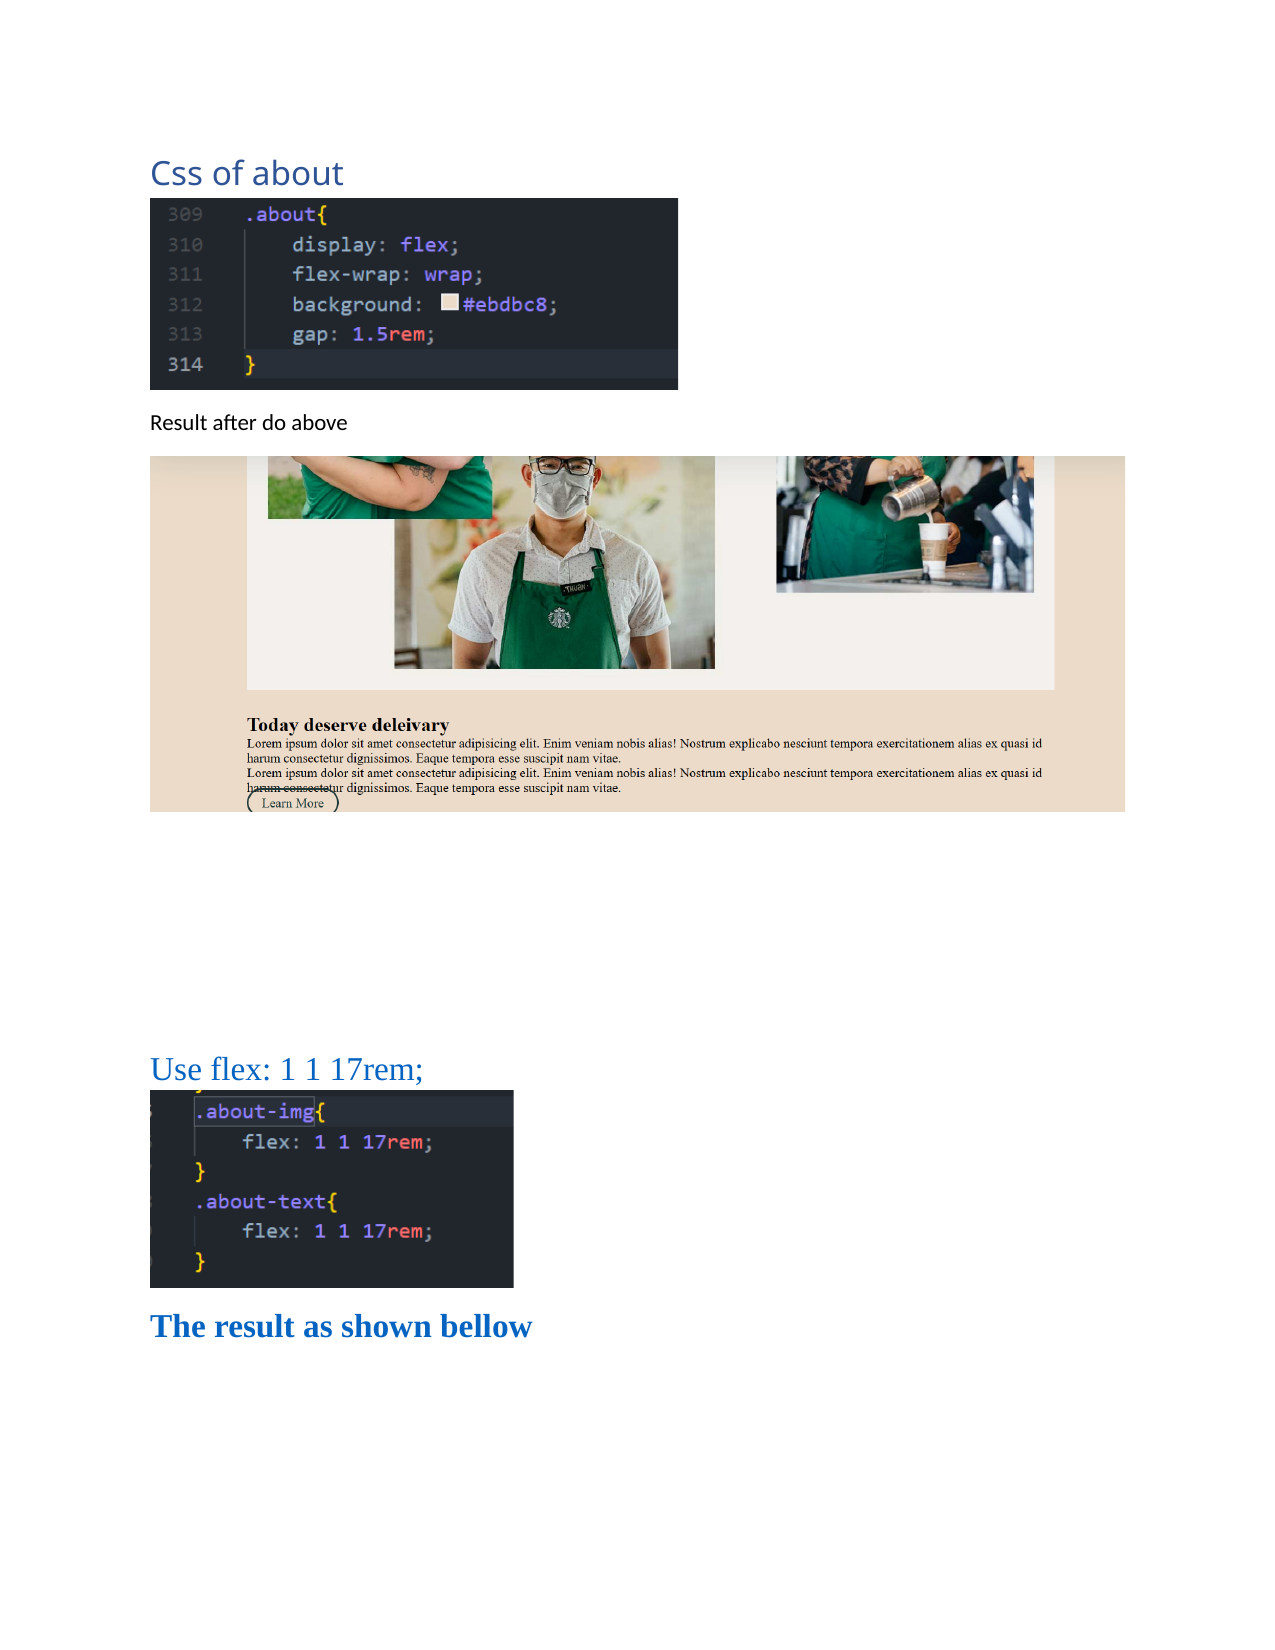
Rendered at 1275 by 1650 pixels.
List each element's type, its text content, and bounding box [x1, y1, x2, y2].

picture [150, 198, 679, 390]
picture [150, 1090, 514, 1288]
picture [150, 455, 1125, 812]
text The result as shown bellow [150, 1306, 1125, 1344]
subtitle Use flex: 1 1 17rem; [150, 1049, 1125, 1087]
text Result after do above [150, 408, 1125, 436]
subtitle Css of about [150, 150, 1125, 195]
